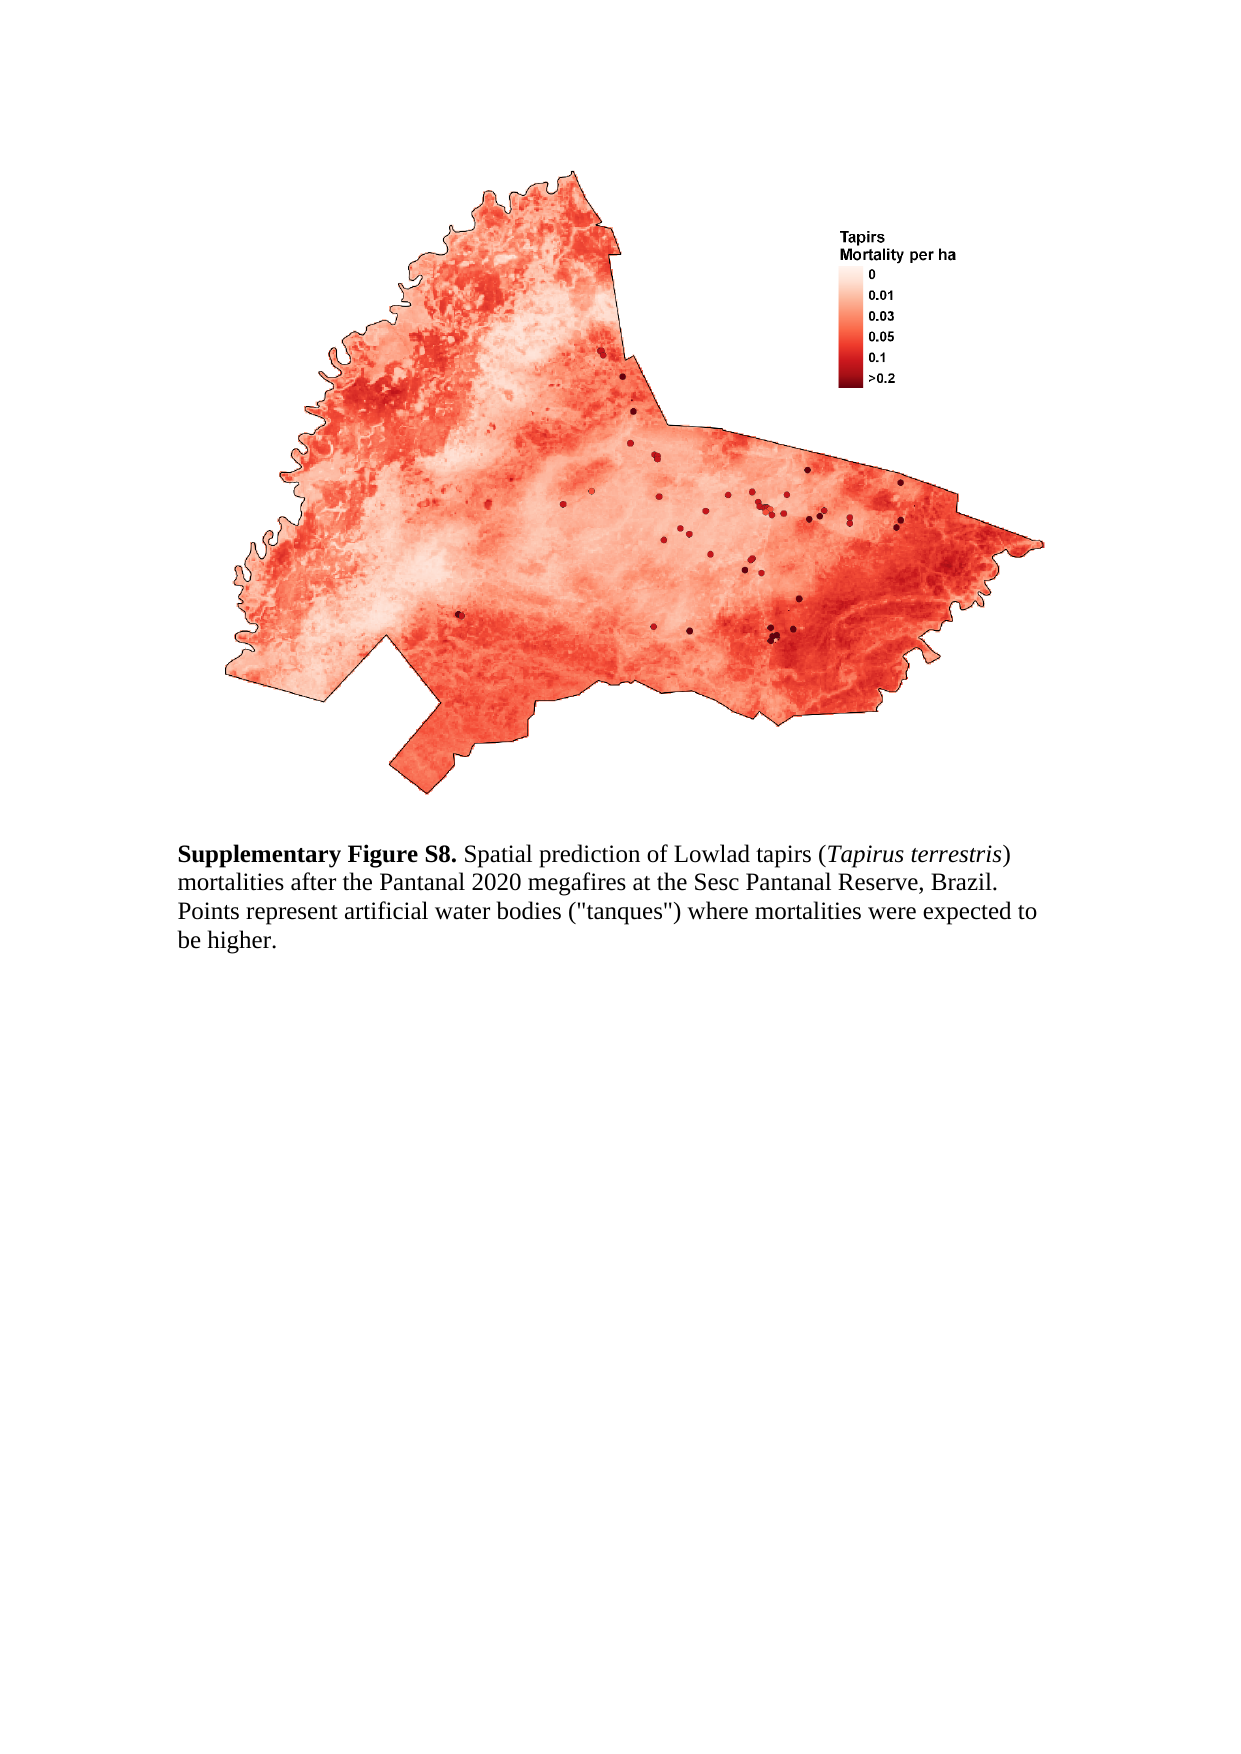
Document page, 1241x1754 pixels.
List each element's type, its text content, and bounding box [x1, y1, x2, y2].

text Supplementary Figure S8. Spatial prediction of Lowlad tapirs (Tapirus terrestris) mortalities after the Pantanal 2020 megafires at the Sesc Pantanal Reserve, Brazil. Points represent artificial water bodies ("tanques") where mortalities were expected to be higher. [177, 839, 1063, 954]
picture [177, 147, 1064, 818]
